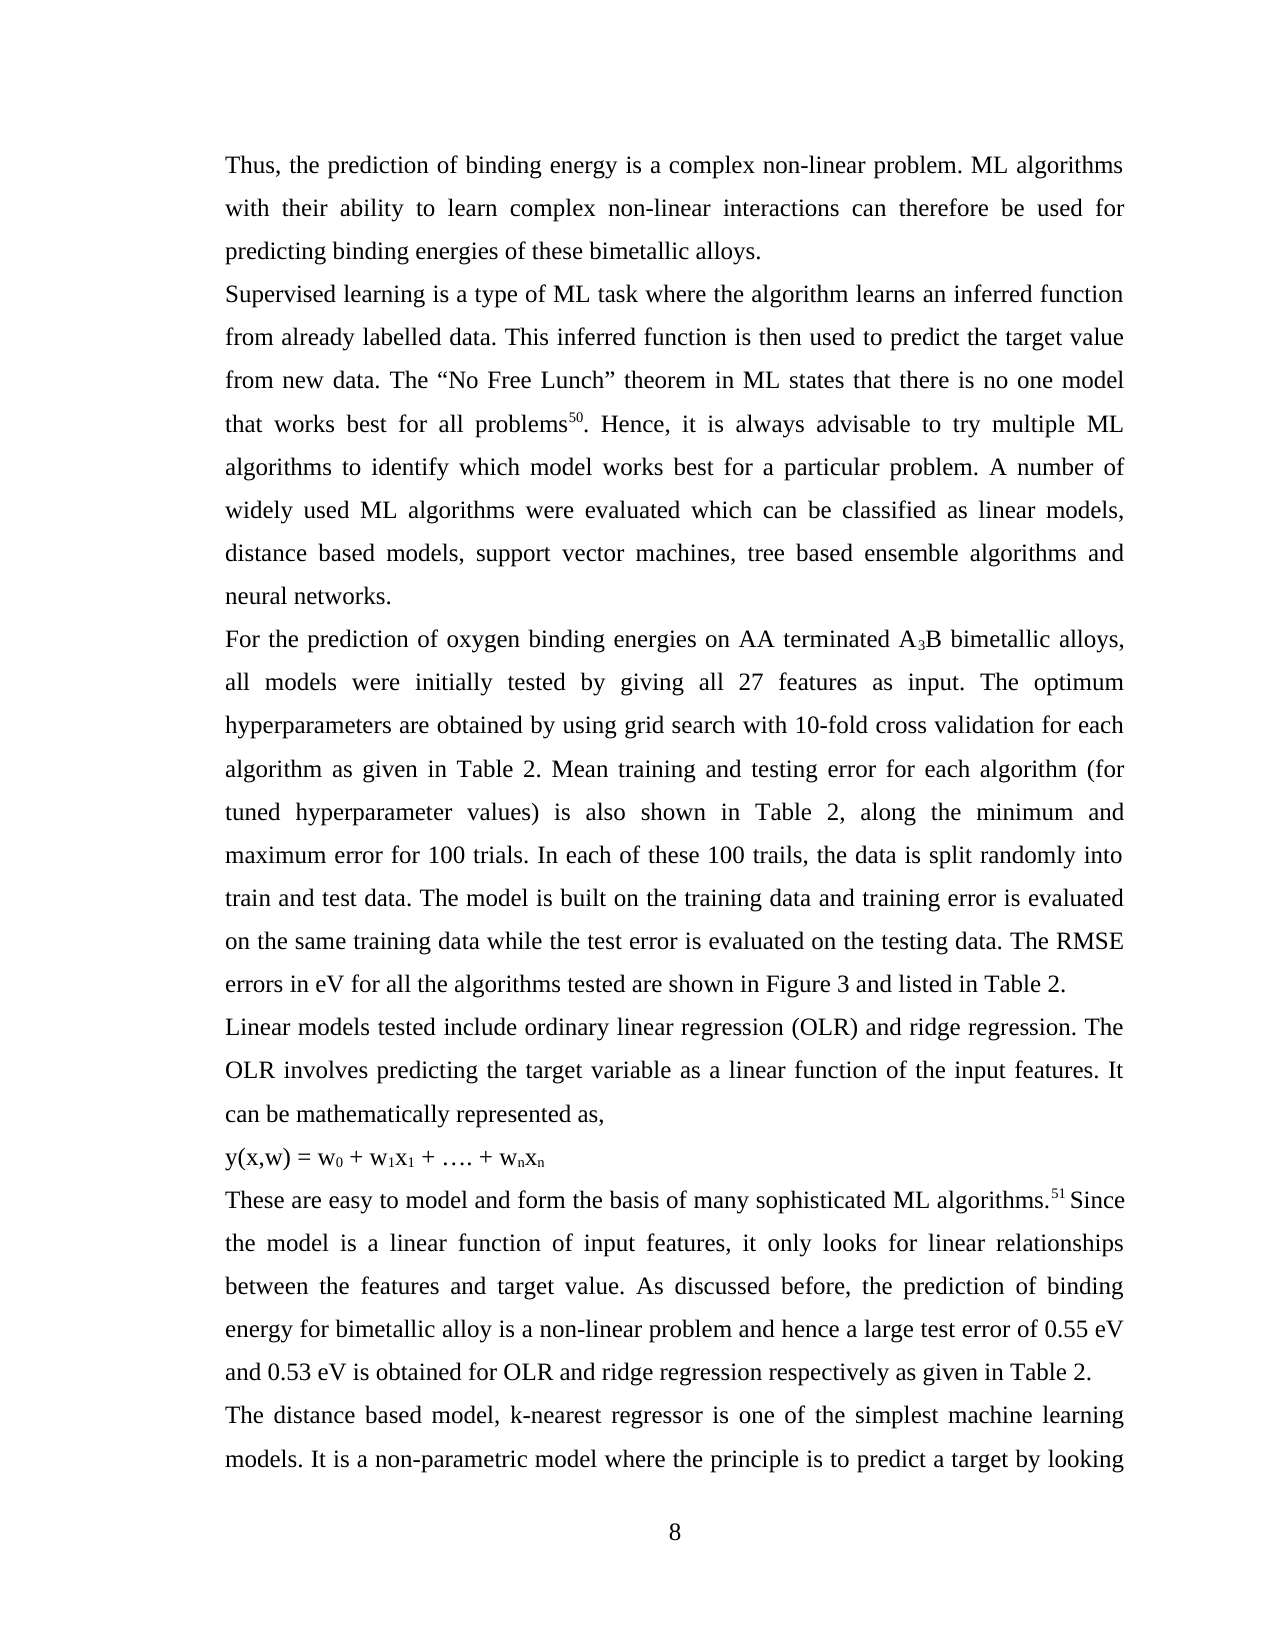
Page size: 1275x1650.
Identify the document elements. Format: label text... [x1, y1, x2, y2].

text y(x,w) = w0 + w1x1 + …. + wnxn [225, 1142, 1125, 1171]
text These are easy to model and form the basis of many sophisticated ML algorithms.51 Since the model is a linear function of input features, it only looks for linear relationships between the features and target value. As discussed before, the prediction of binding energy for bimetallic alloy is a non-linear problem and hence a large test error of 0.55 eV and 0.53 eV is obtained for OLR and ridge regression respectively as given in Table 2. [225, 1185, 1125, 1386]
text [225, 1401, 1125, 1472]
text Supervised learning is a type of ML task where the algorithm learns an inferred function from already labelled data. This inferred function is then used to predict the target value from new data. The “No Free Lunch” theorem in ML states that there is no one model that works best for all problems50. Hence, it is always advisable to try multiple ML algorithms to identify which model works best for a particular problem. A number of widely used ML algorithms were evaluated which can be classified as linear models, distance based models, support vector machines, tree based ensemble algorithms and neural networks. [225, 279, 1125, 610]
text For the prediction of oxygen binding energies on AA terminated A3B bimetallic alloys, all models were initially tested by giving all 27 features as input. The optimum hyperparameters are obtained by using grid search with 10-fold cross validation for each algorithm as given in Table 2. Mean training and testing error for each algorithm (for tuned hyperparameter values) is also shown in Table 2, along the minimum and maximum error for 100 trials. In each of these 100 trails, the data is split randomly into train and test data. The model is built on the training data and training error is evaluated on the same training data while the test error is evaluated on the testing data. The RMSE errors in eV for all the algorithms tested are shown in Figure 3 and listed in Table 2. [225, 624, 1125, 998]
text Thus, the prediction of binding energy is a complex non-linear problem. ML algorithms with their ability to learn complex non-linear interactions can therefore be used for predicting binding energies of these bimetallic alloys. [225, 150, 1125, 265]
text Linear models tested include ordinary linear regression (OLR) and ridge regression. The OLR involves predicting the target variable as a linear function of the input features. It can be mathematically represented as, [225, 1012, 1125, 1127]
